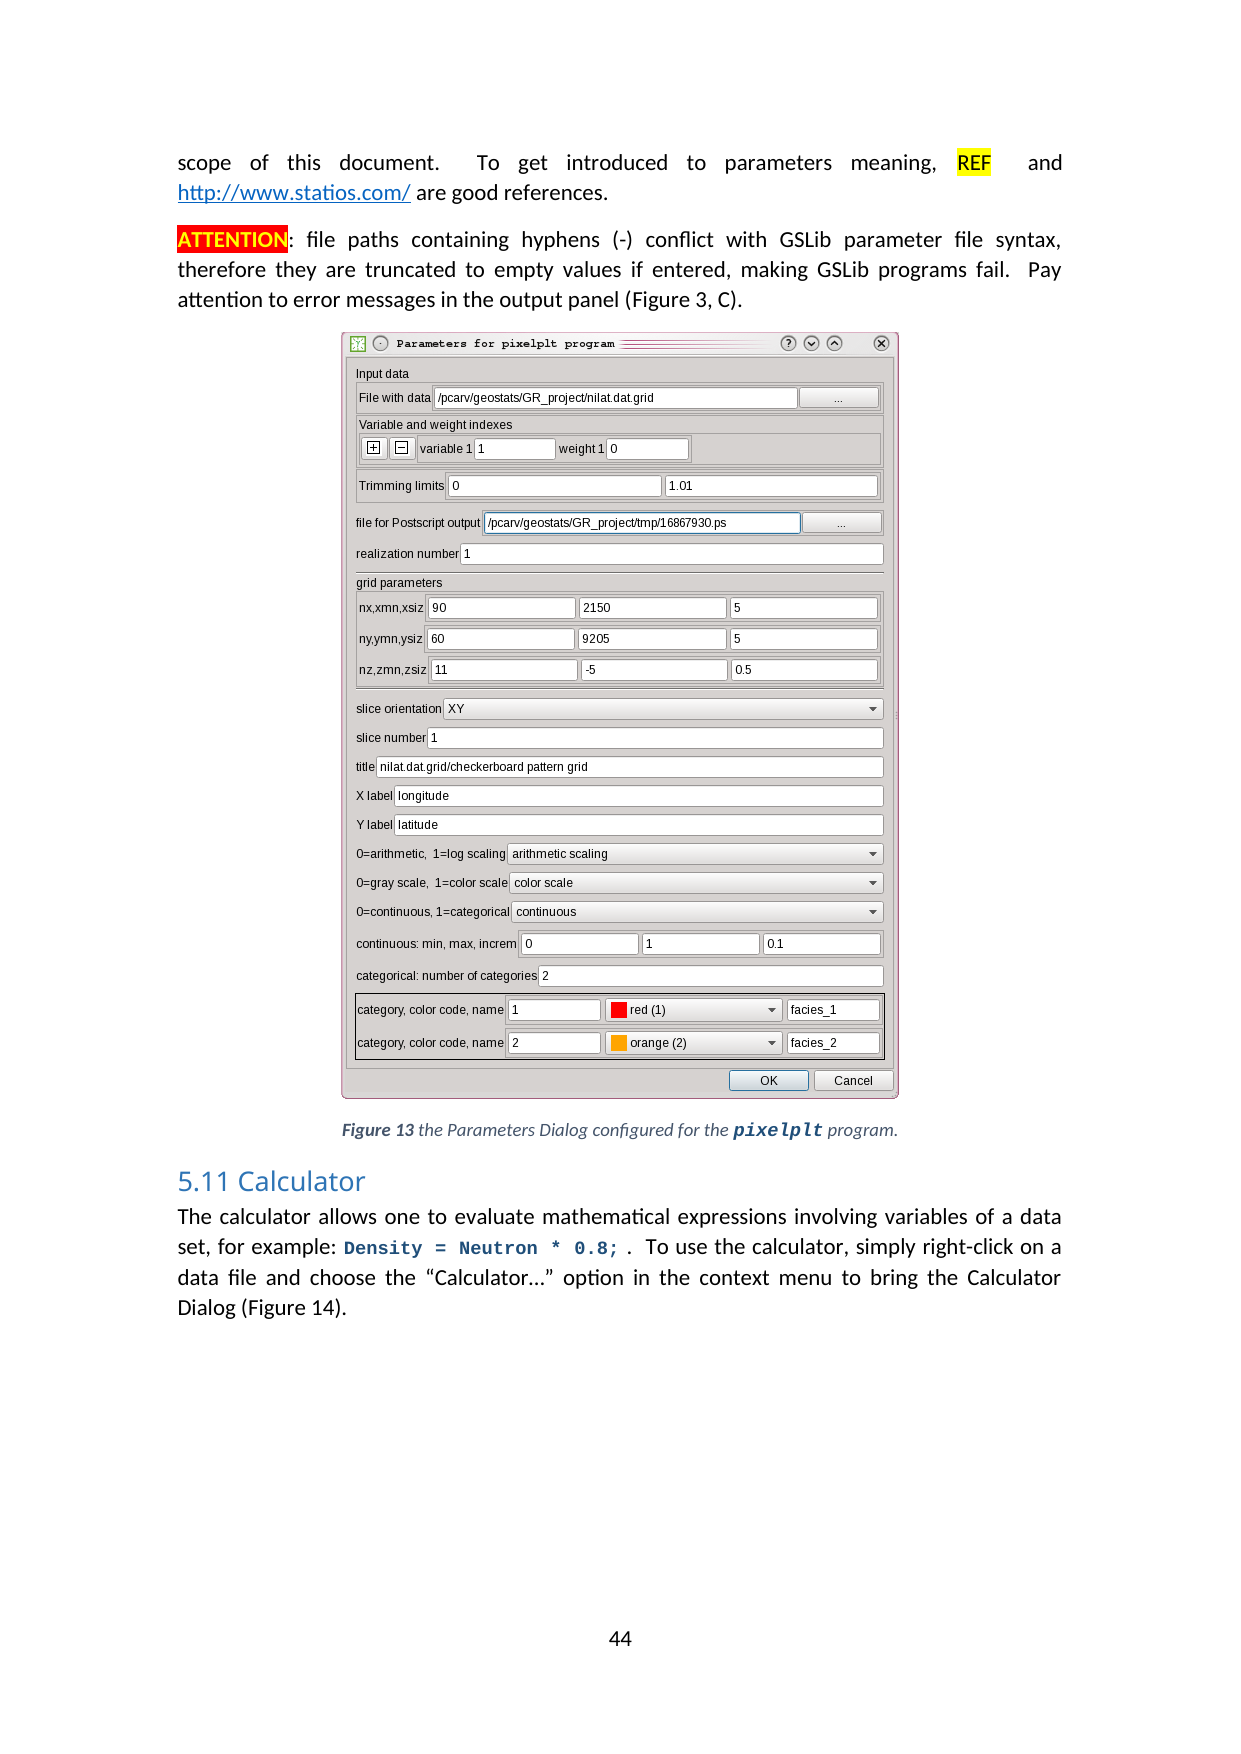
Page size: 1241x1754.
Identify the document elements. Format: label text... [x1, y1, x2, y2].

text Figure 13 the Parameters Dialog configured for the pixelplt program. [177, 1118, 1063, 1142]
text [177, 148, 1063, 206]
text ATTENTION: file paths containing hyphens (-) conflict with GSLib parameter file syntax, therefore they are truncated to empty values if entered, making GSLib programs fail. Pay attention to error messages in the output panel (Figure 3, C). [177, 225, 1063, 313]
subtitle Calculator [177, 1162, 1063, 1199]
text The calculator allows one to evaluate mathematical expressions involving variables of a data set, for example: Density = Neutron * 0.8; . To use the calculator, simply right-click on a data file and choose the “Calculator…” option in the context menu to bring the Calculator Dialog (Figure 13). [177, 1202, 1063, 1321]
picture [341, 332, 899, 1099]
